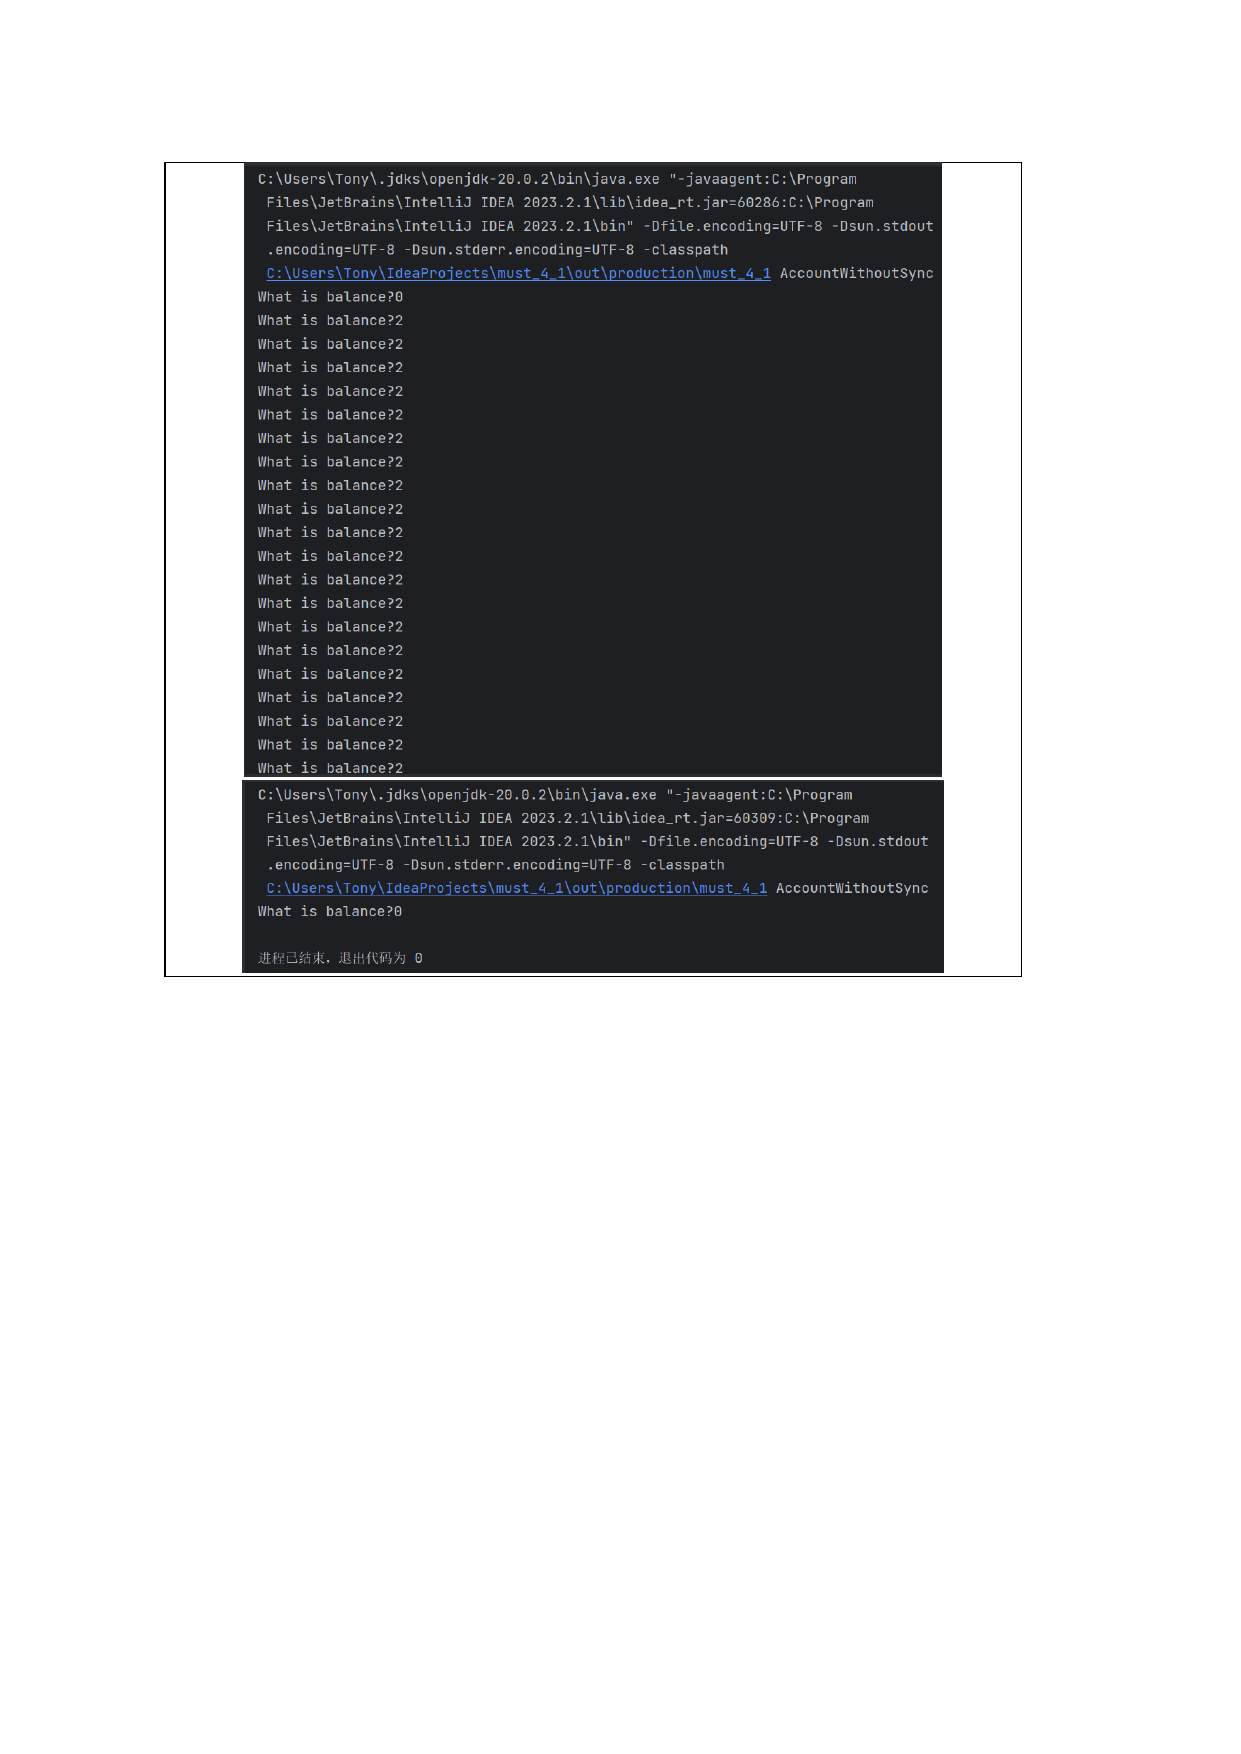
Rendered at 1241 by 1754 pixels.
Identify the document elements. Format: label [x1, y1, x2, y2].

table_header [166, 163, 1021, 976]
picture [244, 162, 942, 777]
picture [242, 780, 944, 973]
